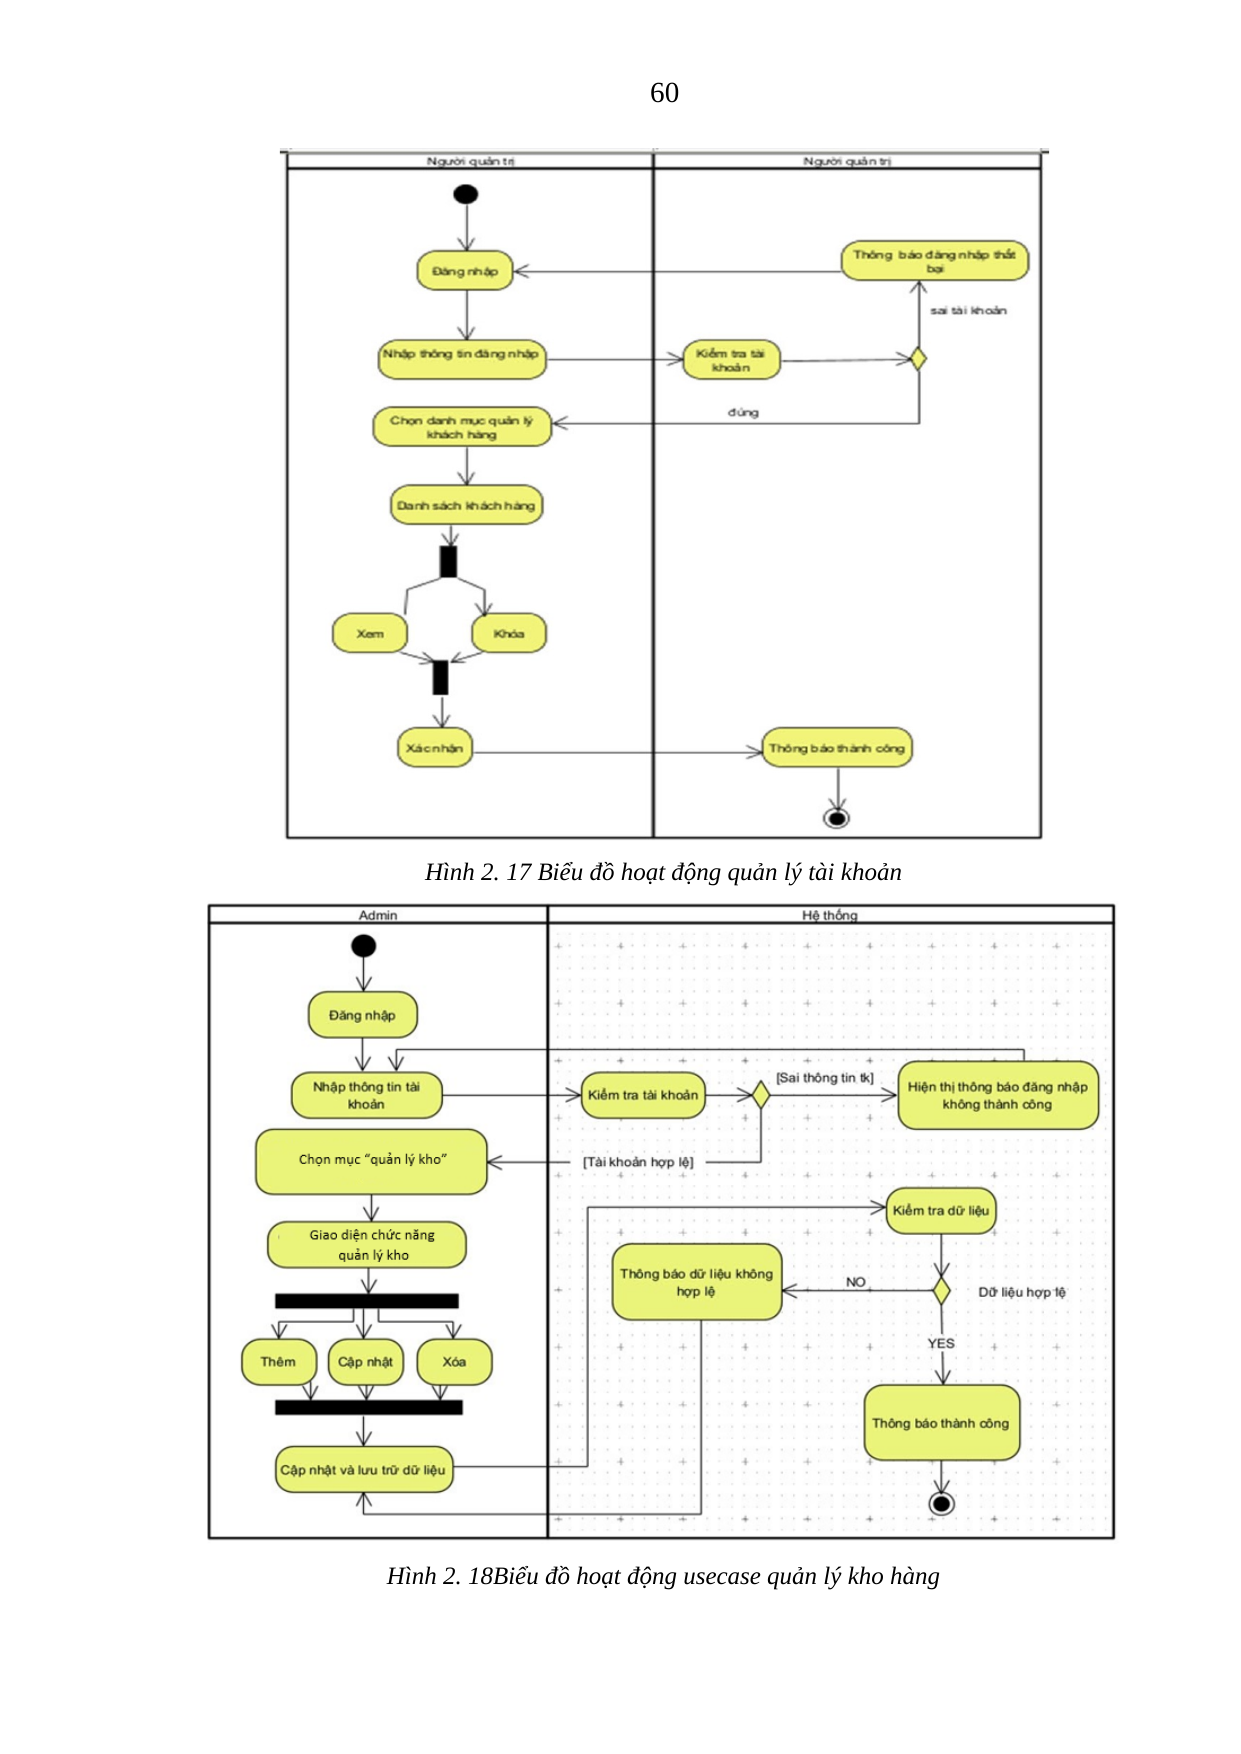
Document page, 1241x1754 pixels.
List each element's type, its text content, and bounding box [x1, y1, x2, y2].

text Hình 2. 18Biểu đồ hoạt động usecase quản lý kho hàng [207, 1561, 1122, 1589]
picture [279, 148, 1050, 841]
text Hình 2. 17 Biểu đồ hoạt động quản lý tài khoản [207, 857, 1122, 886]
picture [206, 900, 1123, 1544]
